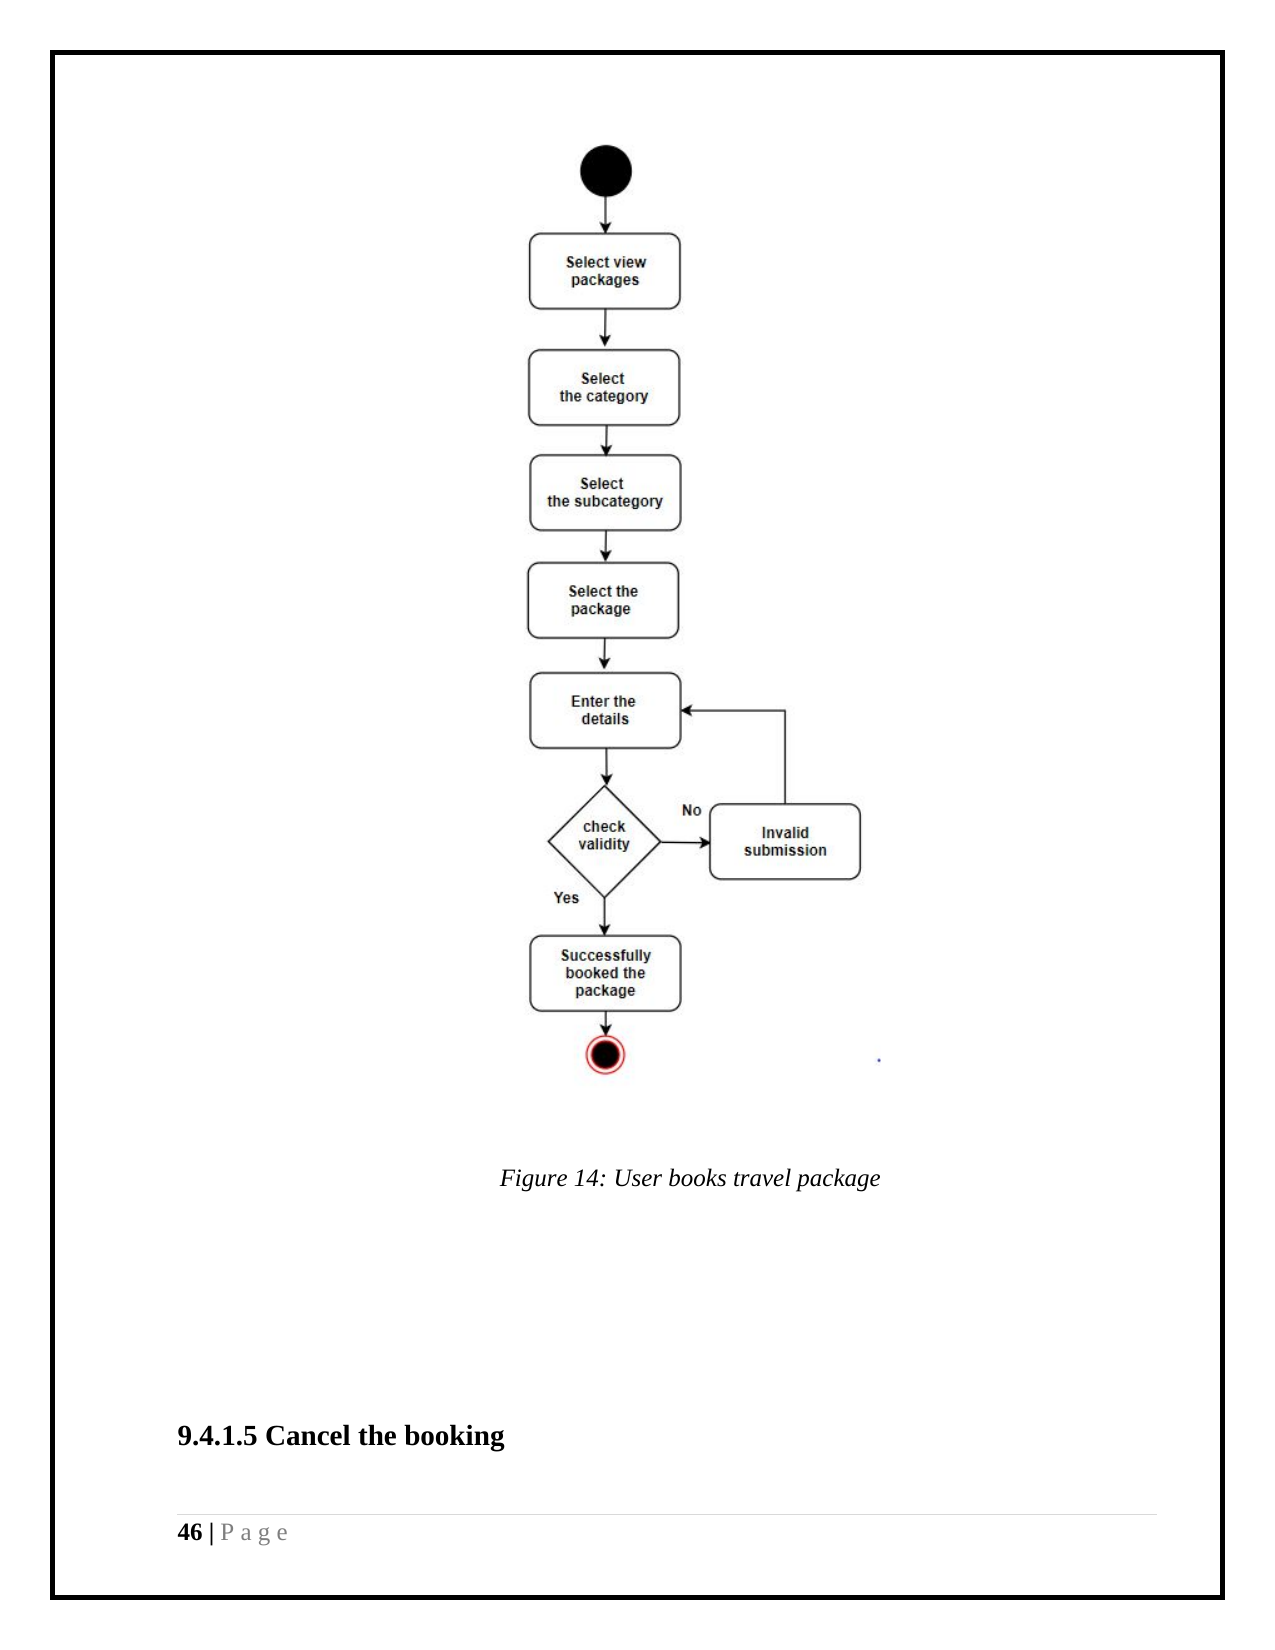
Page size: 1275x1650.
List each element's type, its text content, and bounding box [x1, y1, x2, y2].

picture [394, 125, 881, 1096]
list Figure 14: User books travel package [252, 1163, 1157, 1191]
subtitle 9.4.1.5 Cancel the booking [177, 1418, 1157, 1452]
